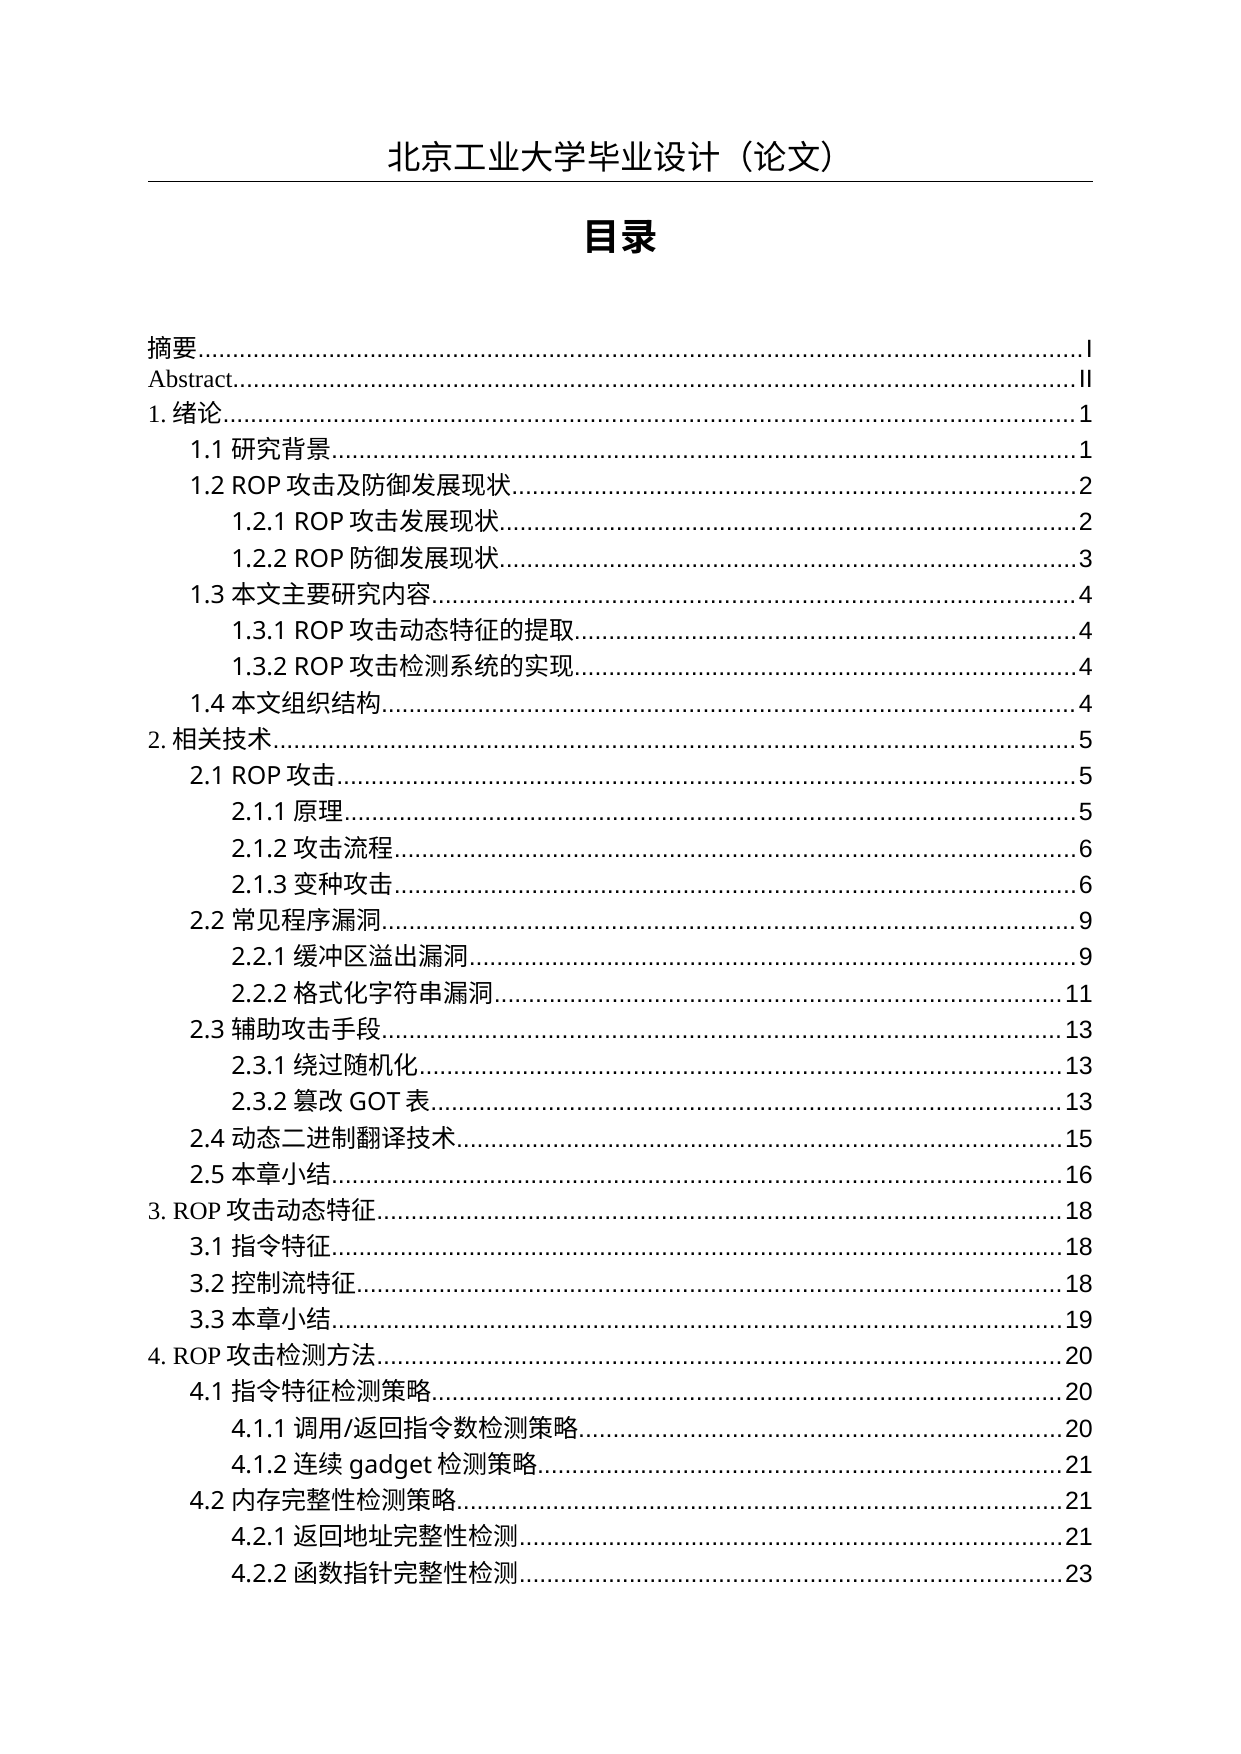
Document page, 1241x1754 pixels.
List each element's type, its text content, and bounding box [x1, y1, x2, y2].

text 2.3.2 篡改GOT表 13 [231, 1082, 1093, 1118]
text 目录 [148, 207, 1093, 261]
text 2.5 本章小结 16 [189, 1154, 1093, 1191]
text 4.2.2 函数指针完整性检测 23 [231, 1553, 1093, 1589]
text 2.1 ROP攻击 5 [189, 756, 1093, 792]
text 1.4 本文组织结构 4 [189, 683, 1093, 719]
text 3. ROP攻击动态特征 18 [148, 1191, 1093, 1227]
text 1.2.1 ROP攻击发展现状 2 [231, 502, 1093, 538]
text 1.3.2 ROP攻击检测系统的实现 4 [231, 647, 1093, 683]
text 4. ROP攻击检测方法 20 [148, 1336, 1093, 1372]
text 1.3 本文主要研究内容 4 [189, 574, 1093, 611]
text 2.1.2 攻击流程 6 [231, 828, 1093, 864]
text 2.2 常见程序漏洞 9 [189, 901, 1093, 937]
text 1.2 ROP攻击及防御发展现状 2 [189, 466, 1093, 502]
text 2.4 动态二进制翻译技术 15 [189, 1118, 1093, 1154]
text 4.1.1 调用/返回指令数检测策略 20 [231, 1408, 1093, 1444]
text 2.2.2 格式化字符串漏洞 11 [231, 973, 1093, 1009]
text 1.1 研究背景 1 [189, 429, 1093, 466]
text 1.2.2 ROP防御发展现状 3 [231, 538, 1093, 574]
text 2.3 辅助攻击手段 13 [189, 1009, 1093, 1046]
text 摘要 I [148, 328, 1093, 364]
text 3.2 控制流特征 18 [189, 1263, 1093, 1299]
text 2.1.3 变种攻击 6 [231, 864, 1093, 901]
text 4.2.1 返回地址完整性检测 21 [231, 1517, 1093, 1553]
text 3.3 本章小结 19 [189, 1299, 1093, 1336]
text 2. 相关技术 5 [148, 719, 1093, 756]
text 4.1 指令特征检测策略 20 [189, 1372, 1093, 1408]
text 2.2.1 缓冲区溢出漏洞 9 [231, 937, 1093, 973]
text 4.2 内存完整性检测策略 21 [189, 1481, 1093, 1517]
text 2.1.1 原理 5 [231, 792, 1093, 828]
text 3.1 指令特征 18 [189, 1227, 1093, 1263]
text Abstract II [148, 364, 1093, 393]
text 2.3.1 绕过随机化 13 [231, 1046, 1093, 1082]
text 1.3.1 ROP攻击动态特征的提取 4 [231, 611, 1093, 647]
text 1. 绪论 1 [148, 393, 1093, 429]
text 4.1.2 连续gadget检测策略 21 [231, 1444, 1093, 1481]
